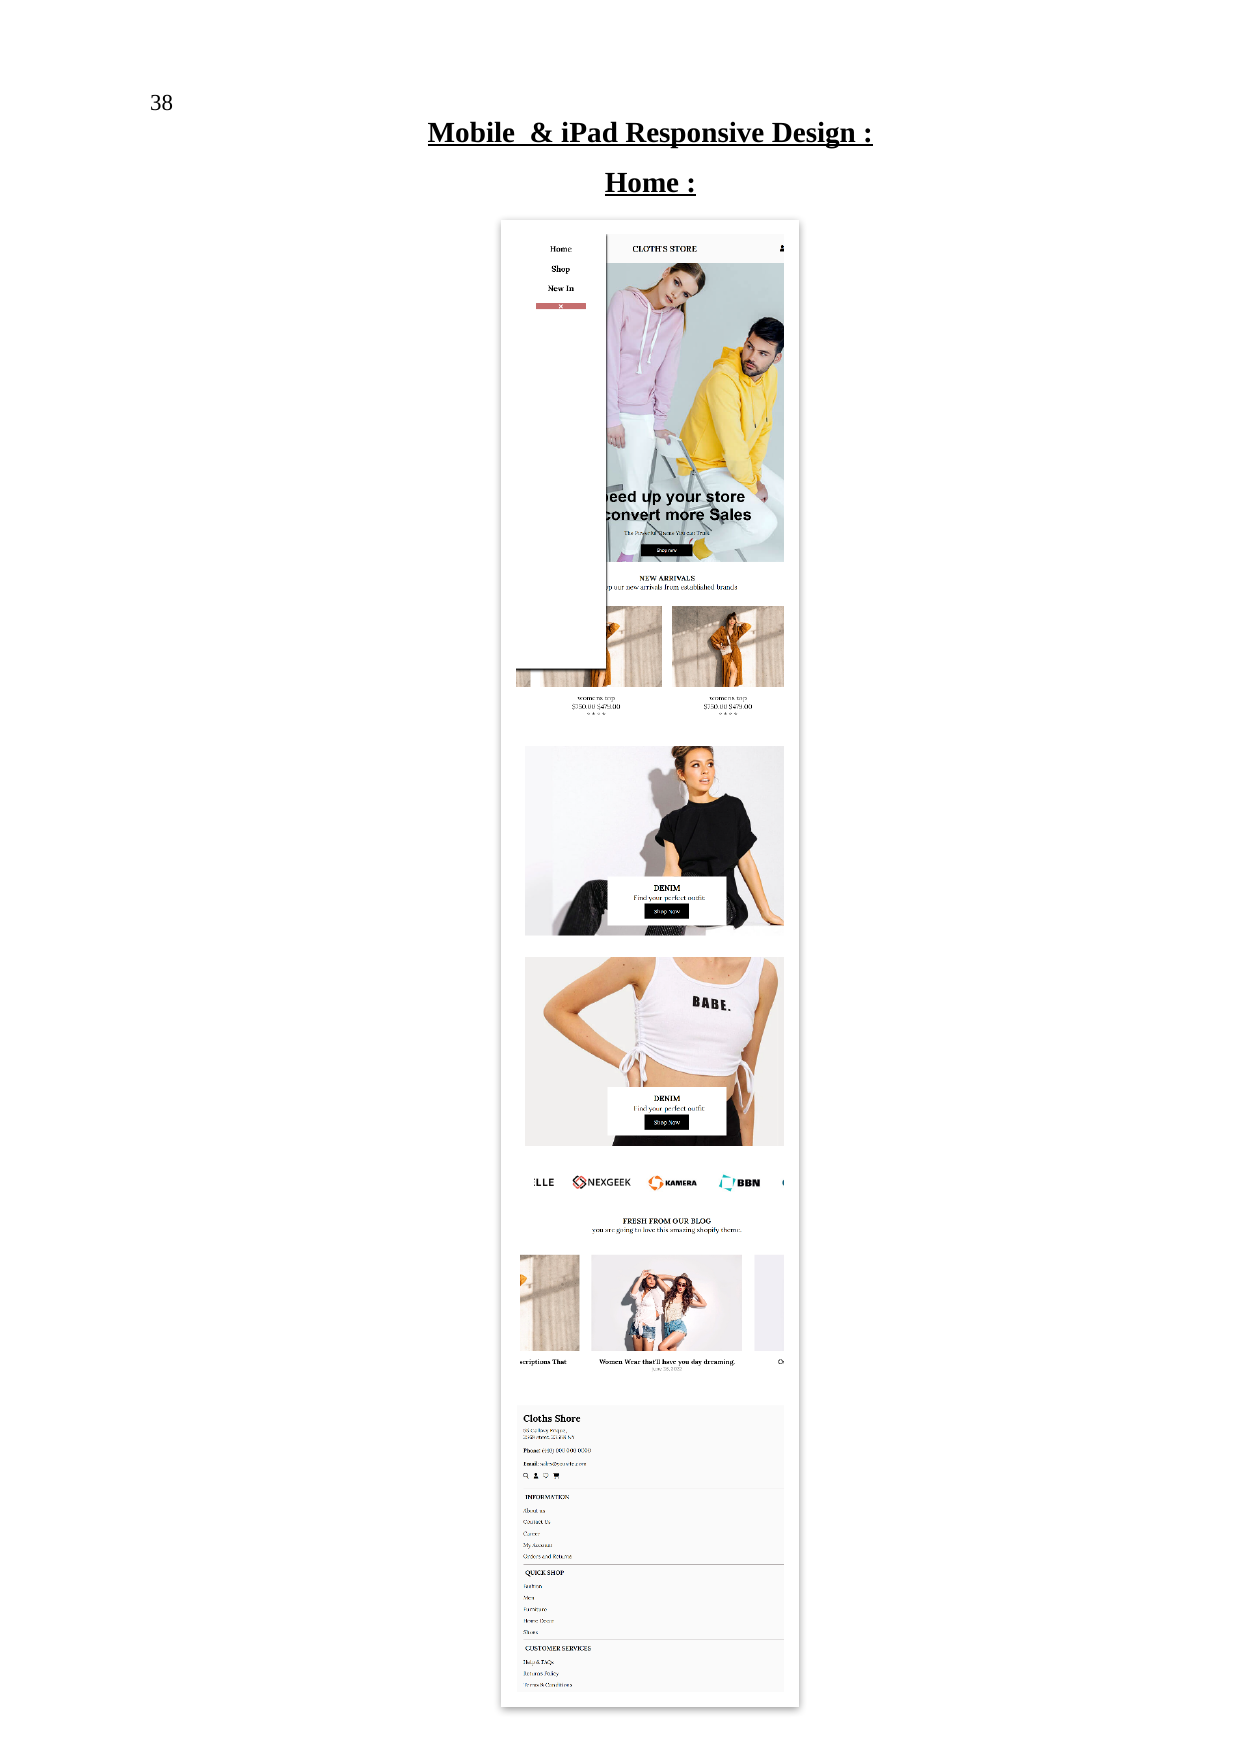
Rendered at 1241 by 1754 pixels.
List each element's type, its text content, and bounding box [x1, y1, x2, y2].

text Mobile & iPad Responsive Design : [150, 115, 1151, 148]
text Home : [150, 165, 1151, 199]
picture [516, 234, 784, 1692]
